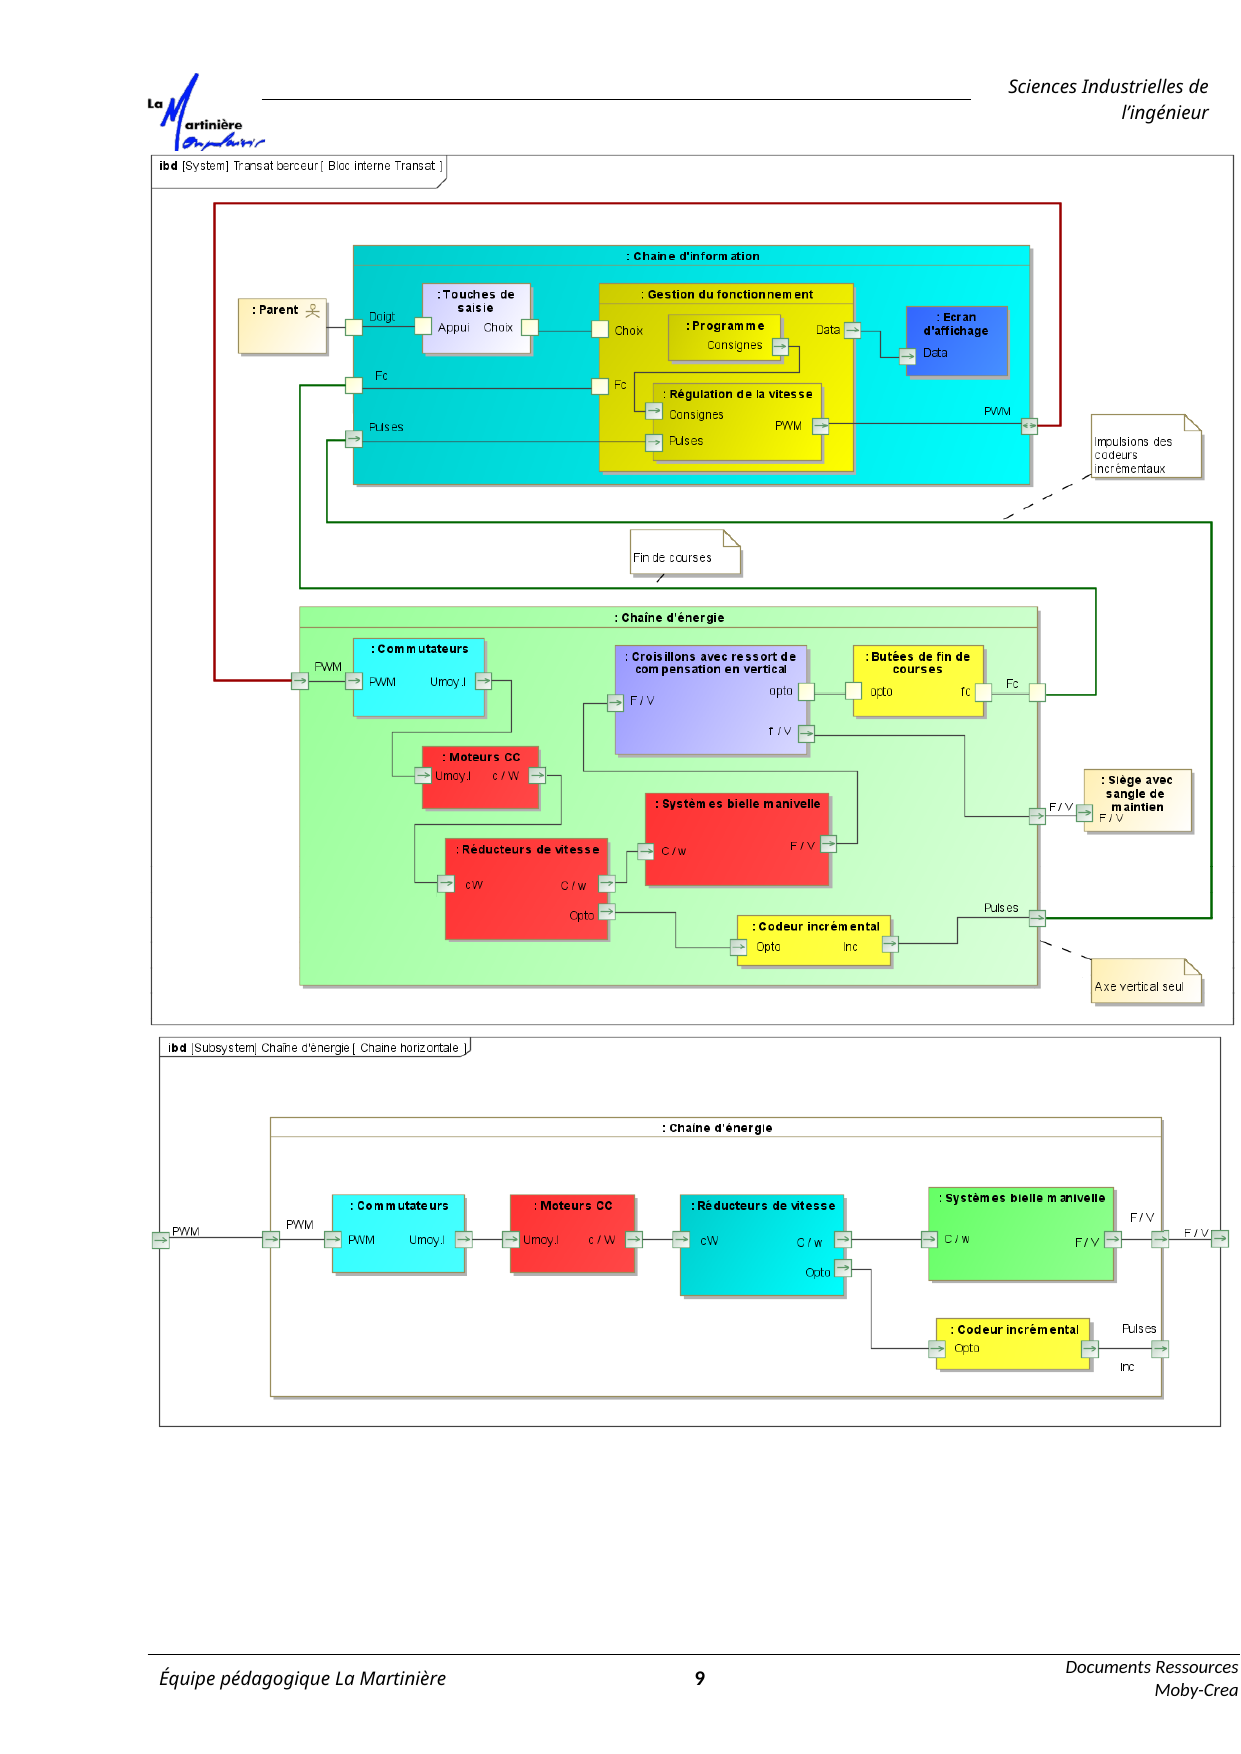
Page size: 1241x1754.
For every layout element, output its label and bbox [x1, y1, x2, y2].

picture [147, 1032, 1237, 1433]
picture [147, 73, 1237, 1030]
